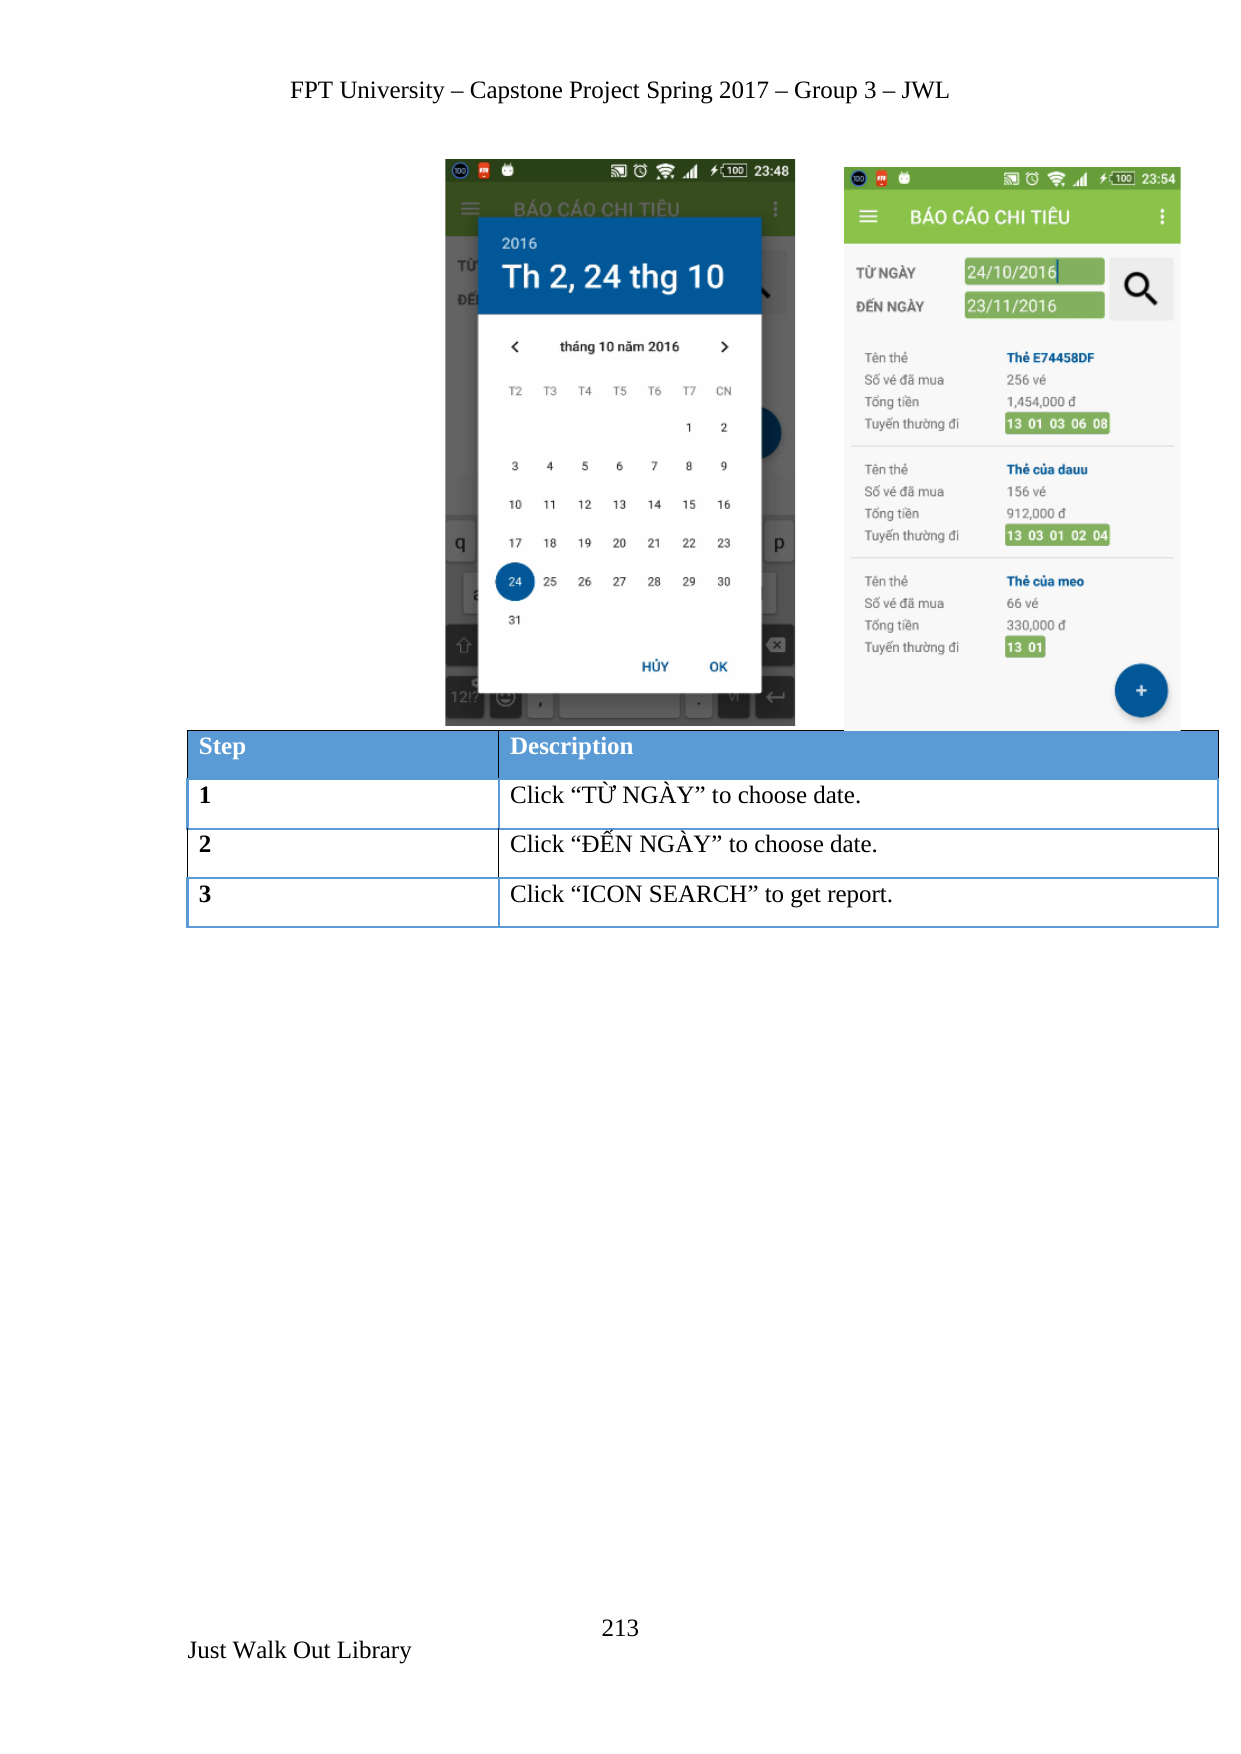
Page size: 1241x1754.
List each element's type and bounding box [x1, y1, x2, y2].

picture [445, 159, 796, 726]
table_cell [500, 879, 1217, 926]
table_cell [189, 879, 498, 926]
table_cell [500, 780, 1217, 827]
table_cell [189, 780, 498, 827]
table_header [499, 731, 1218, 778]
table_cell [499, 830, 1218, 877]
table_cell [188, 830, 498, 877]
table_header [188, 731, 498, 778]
picture [844, 167, 1181, 731]
